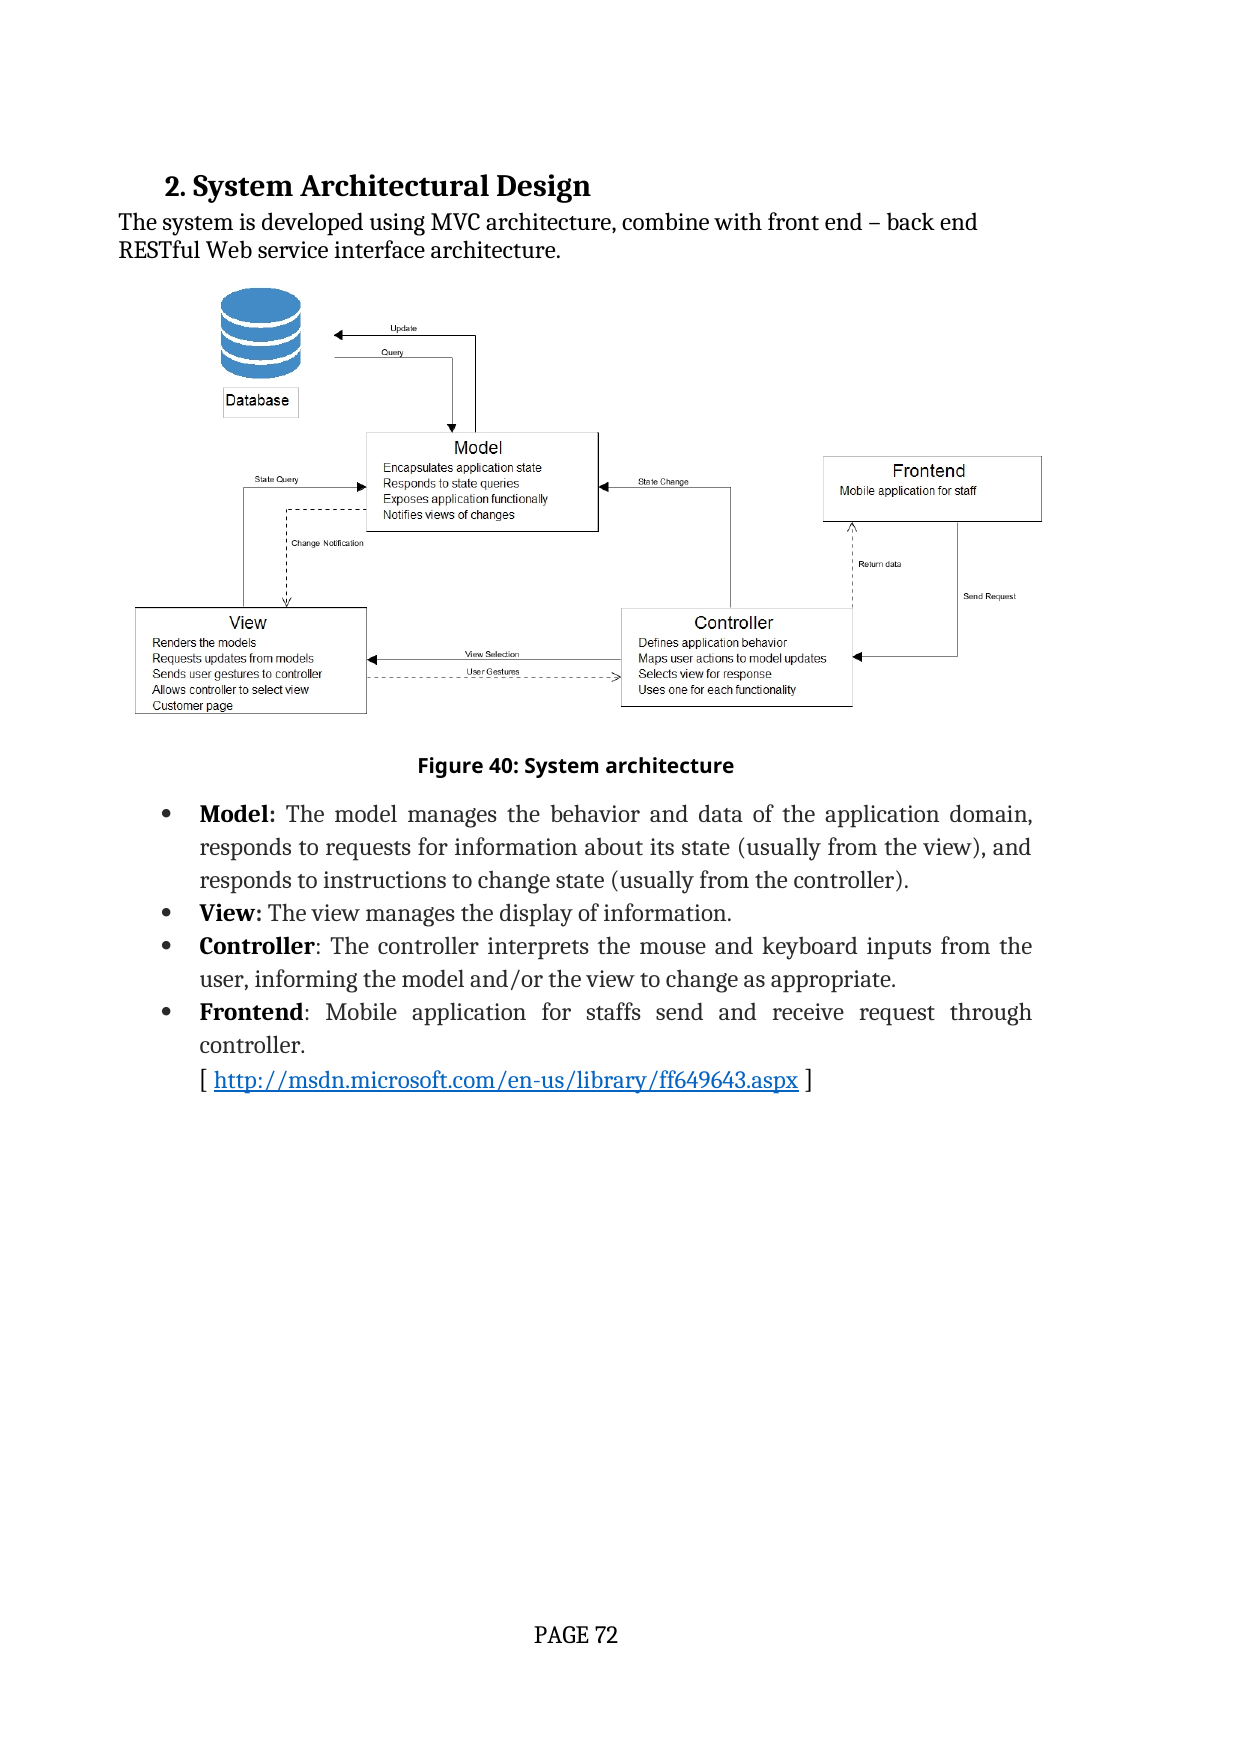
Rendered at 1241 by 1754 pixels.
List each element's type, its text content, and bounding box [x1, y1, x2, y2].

picture [118, 286, 1044, 731]
list Model: The model manages the behavior and data of the application domain, responds to requests for information about its state (usually from the view), and responds to instructions to change state (usually from the controller). [162, 800, 1033, 895]
list Controller: The controller interprets the mouse and keyboard inputs from the user, informing the model and/or the view to change as appropriate. [162, 932, 1033, 994]
subtitle System Architectural Design [164, 168, 1035, 204]
text The system is developed using MVC architecture, combine with front end – back end RESTful Web service interface architecture. [118, 208, 1033, 265]
list Frontend: Mobile application for staffs send and receive request through controller. [162, 998, 1033, 1060]
list [ http://msdn.microsoft.com/en-us/library/ff649643.aspx ] [198, 1064, 1033, 1096]
list View: The view manages the display of information. [162, 899, 1033, 928]
